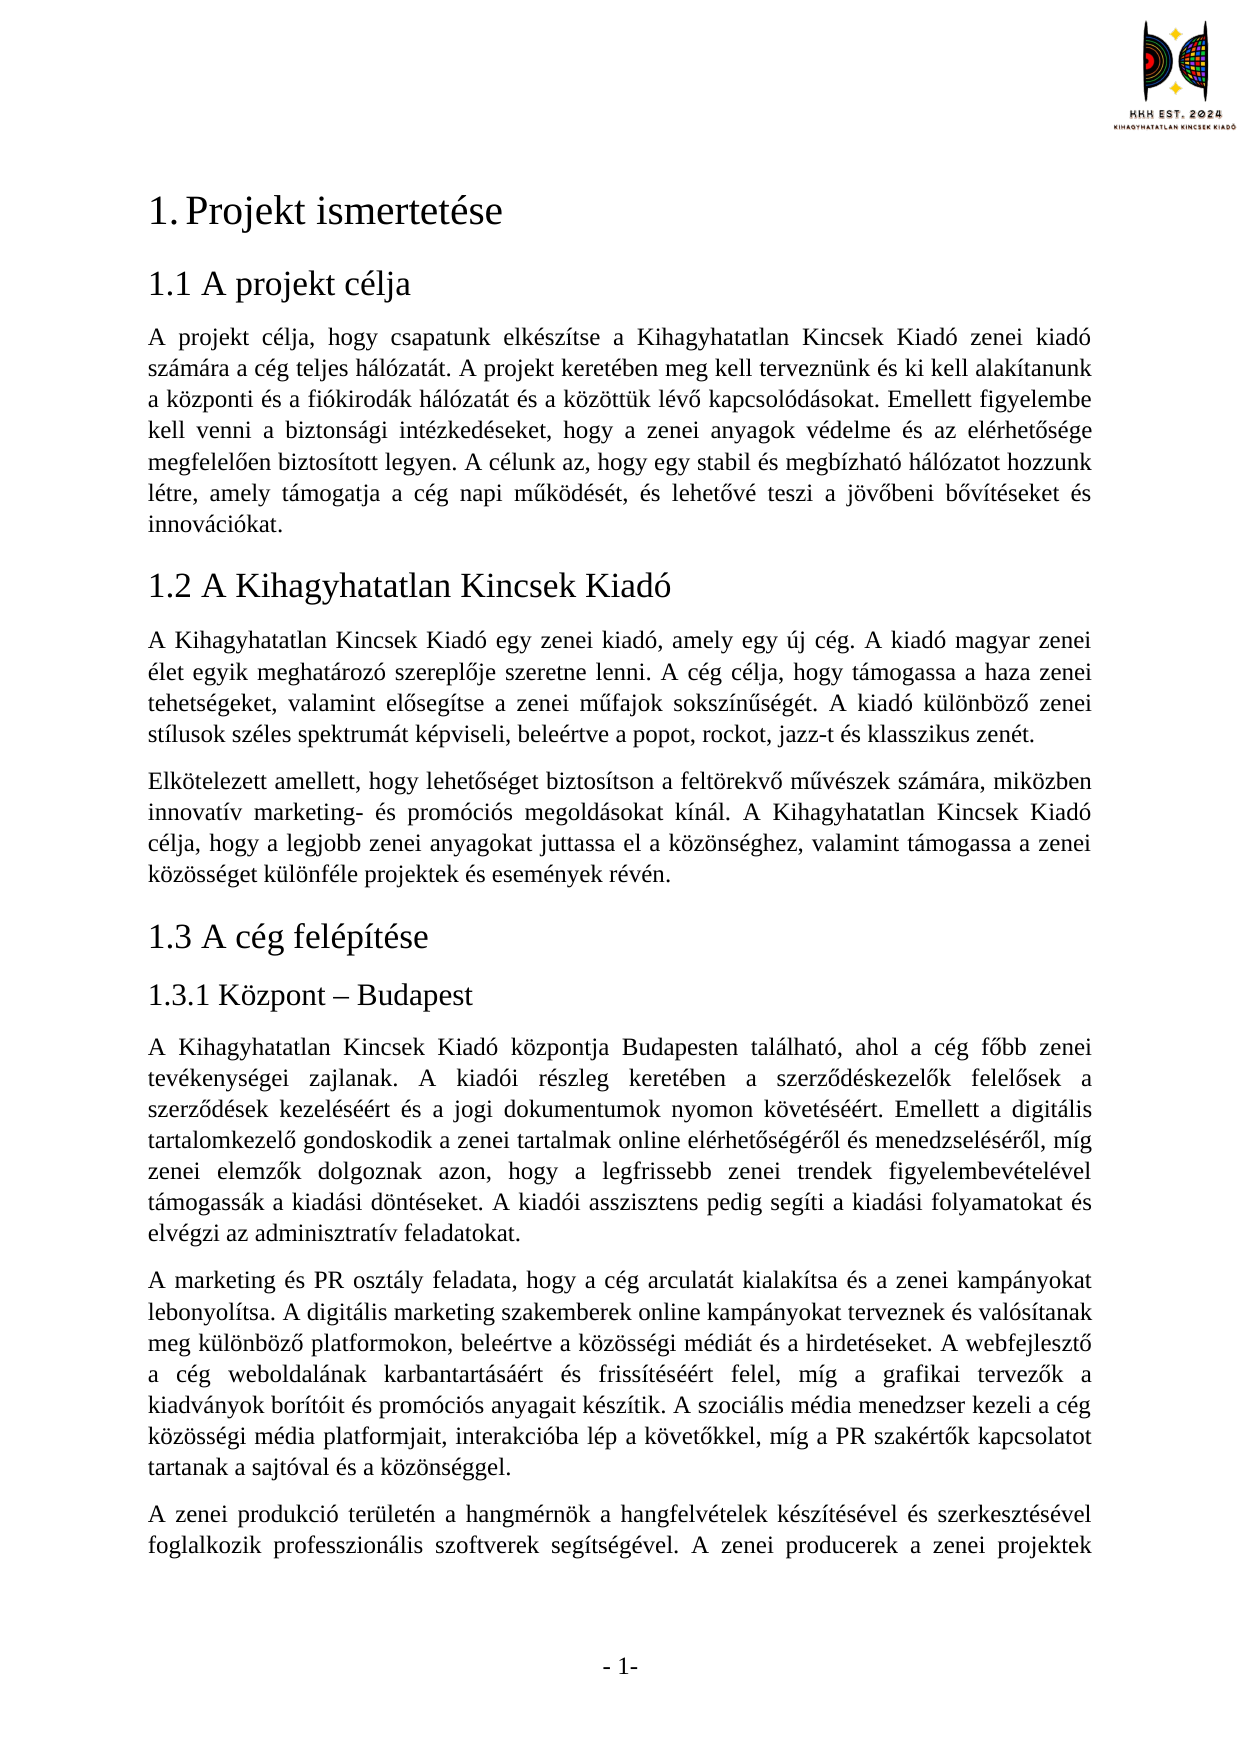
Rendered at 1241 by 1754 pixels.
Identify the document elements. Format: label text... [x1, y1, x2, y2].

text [148, 1499, 1093, 1559]
text Elkötelezett amellett, hogy lehetőséget biztosítson a feltörekvő művészek számára, miközben innovatív marketing- és promóciós megoldásokat kínál. A Kihagyhatatlan Kincsek Kiadó célja, hogy a legjobb zenei anyagokat juttassa el a közönséghez, valamint támogassa a zenei közösséget különféle projektek és események révén. [148, 766, 1093, 888]
list Projekt ismertetése [148, 185, 1093, 233]
text 1.1 A projekt célja [148, 262, 1093, 303]
text A Kihagyhatatlan Kincsek Kiadó egy zenei kiadó, amely egy új cég. A kiadó magyar zenei élet egyik meghatározó szereplője szeretne lenni. A cég célja, hogy támogassa a haza zenei tehetségeket, valamint elősegítse a zenei műfajok sokszínűségét. A kiadó különböző zenei stílusok széles spektrumát képviseli, beleértve a popot, rockot, jazz-t és klasszikus zenét. [148, 626, 1093, 747]
text A Kihagyhatatlan Kincsek Kiadó központja Budapesten található, ahol a cég főbb zenei tevékenységei zajlanak. A kiadói részleg keretében a szerződéskezelők felelősek a szerződések kezeléséért és a jogi dokumentumok nyomon követéséért. Emellett a digitális tartalomkezelő gondoskodik a zenei tartalmak online elérhetőségéről és menedzseléséről, míg zenei elemzők dolgoznak azon, hogy a legfrissebb zenei trendek figyelembevételével támogassák a kiadási döntéseket. A kiadói asszisztens pedig segíti a kiadási folyamatokat és elvégzi az adminisztratív feladatokat. [148, 1032, 1093, 1247]
text A marketing és PR osztály feladata, hogy a cég arculatát kialakítsa és a zenei kampányokat lebonyolítsa. A digitális marketing szakemberek online kampányokat terveznek és valósítanak meg különböző platformokon, beleértve a közösségi médiát és a hirdetéseket. A webfejlesztő a cég weboldalának karbantartásáért és frissítéséért felel, míg a grafikai tervezők a kiadványok borítóit és promóciós anyagait készítik. A szociális média menedzser kezeli a cég közösségi média platformjait, interakcióba lép a követőkkel, míg a PR szakértők kapcsolatot tartanak a sajtóval és a közönséggel. [148, 1266, 1093, 1481]
text 1.3 A cég felépítése [148, 916, 1093, 956]
text A projekt célja, hogy csapatunk elkészítse a Kihagyhatatlan Kincsek Kiadó zenei kiadó számára a cég teljes hálózatát. A projekt keretében meg kell terveznünk és ki kell alakítanunk a központi és a fiókirodák hálózatát és a közöttük lévő kapcsolódásokat. Emellett figyelembe kell venni a biztonsági intézkedéseket, hogy a zenei anyagok védelme és az elérhetősége megfelelően biztosított legyen. A célunk az, hogy egy stabil és megbízható hálózatot hozzunk létre, amely támogatja a cég napi működését, és lehetővé teszi a jövőbeni bővítéseket és innovációkat. [148, 322, 1093, 537]
text 1.3.1 Központ – Budapest [148, 976, 1093, 1012]
picture [1105, 9, 1241, 135]
text 1.2 A Kihagyhatatlan Kincsek Kiadó [148, 565, 1093, 606]
